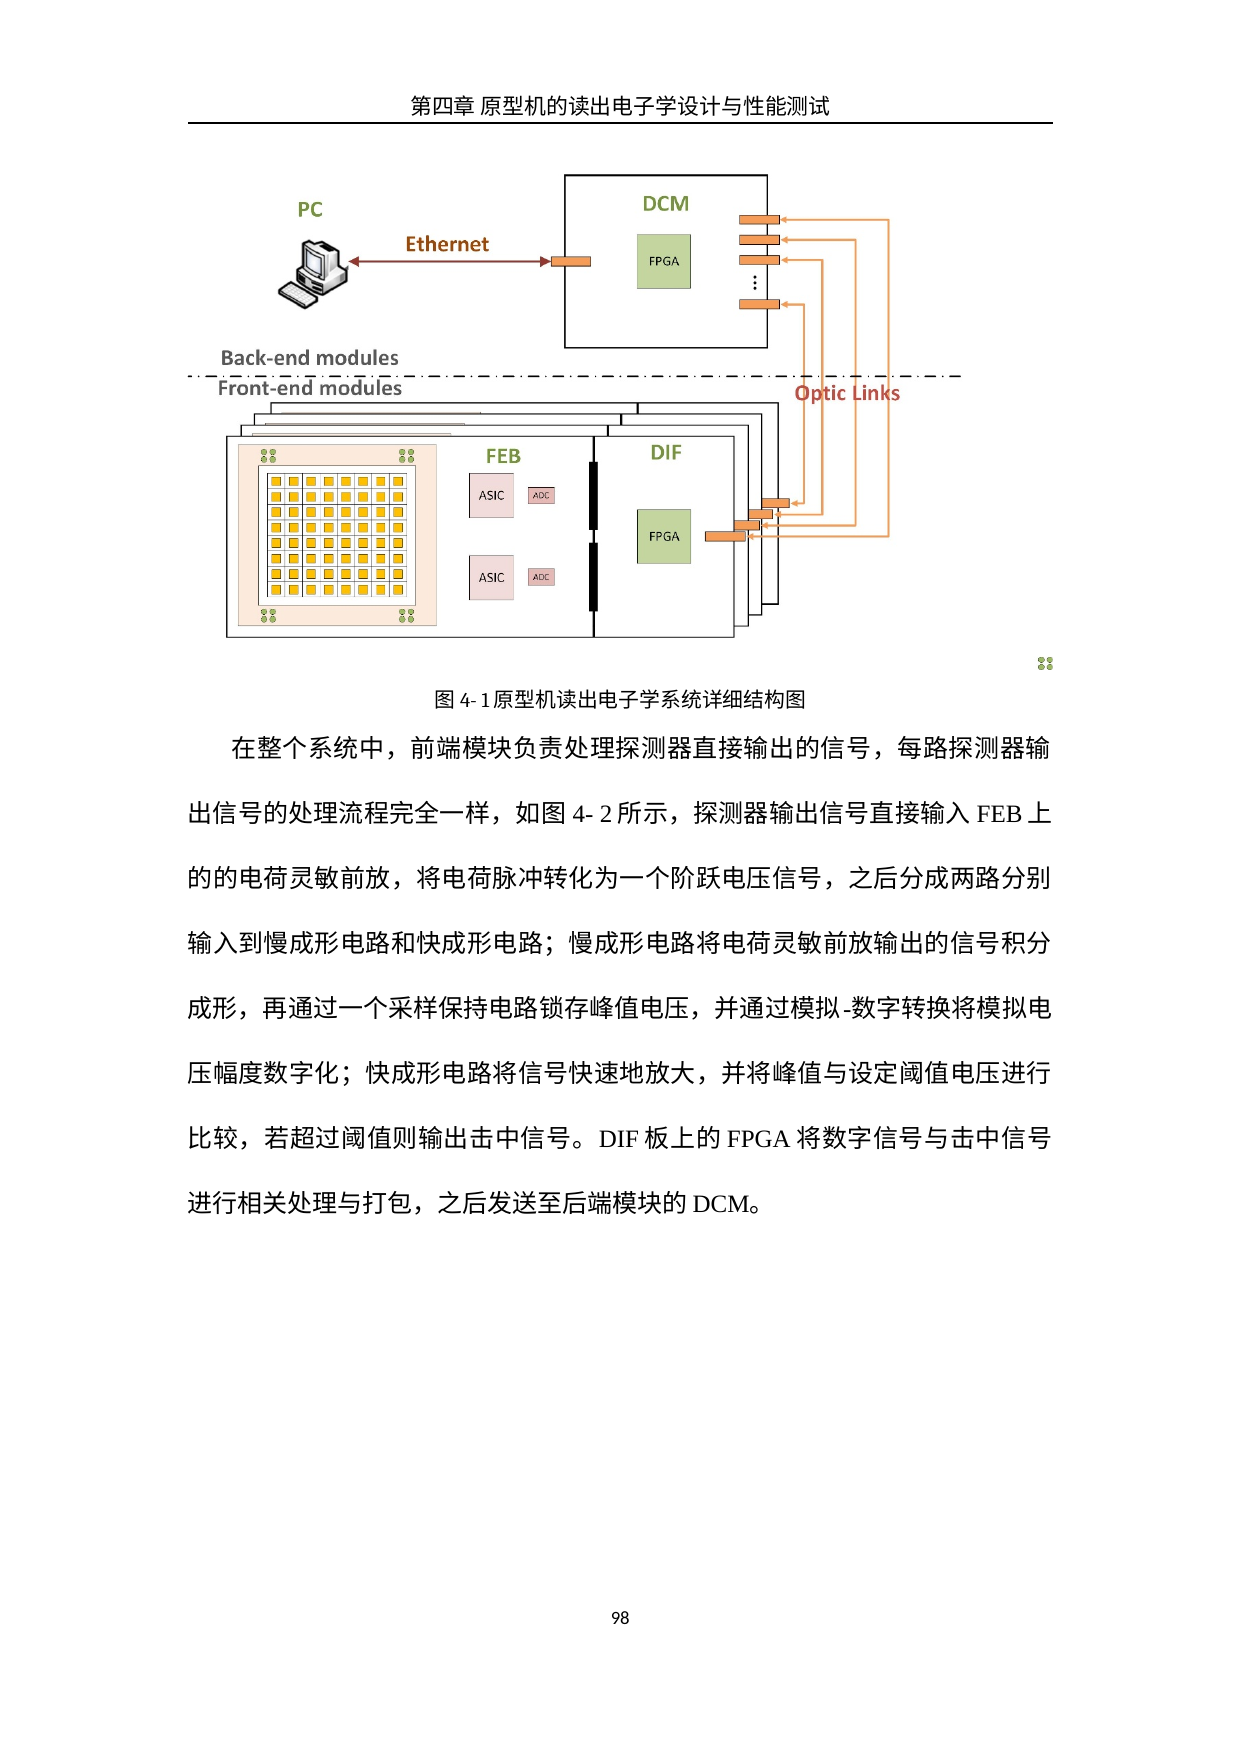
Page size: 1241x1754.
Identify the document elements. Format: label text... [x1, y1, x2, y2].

text 图 4- 1 原型机读出电子学系统详细结构图 [187, 682, 1053, 714]
text 在整个系统中，前端模块负责处理探测器直接输出的信号，每路探测器输出信号的处理流程完全一样，如图 4- 2所示，探测器输出信号直接输入FEB上的的电荷灵敏前放，将电荷脉冲转化为一个阶跃电压信号，之后分成两路分别输入到慢成形电路和快成形电路；慢成形电路将电荷灵敏前放输出的信号积分成形，再通过一个采样保持电路锁存峰值电压，并通过模拟-数字转换将模拟电压幅度数字化；快成形电路将信号快速地放大，并将峰值与设定阈值电压进行比较，若超过阈值则输出击中信号。DIF板上的FPGA将数字信号与击中信号进行相关处理与打包，之后发送至后端模块的DCM。 [187, 714, 1053, 1234]
picture [187, 174, 1053, 670]
